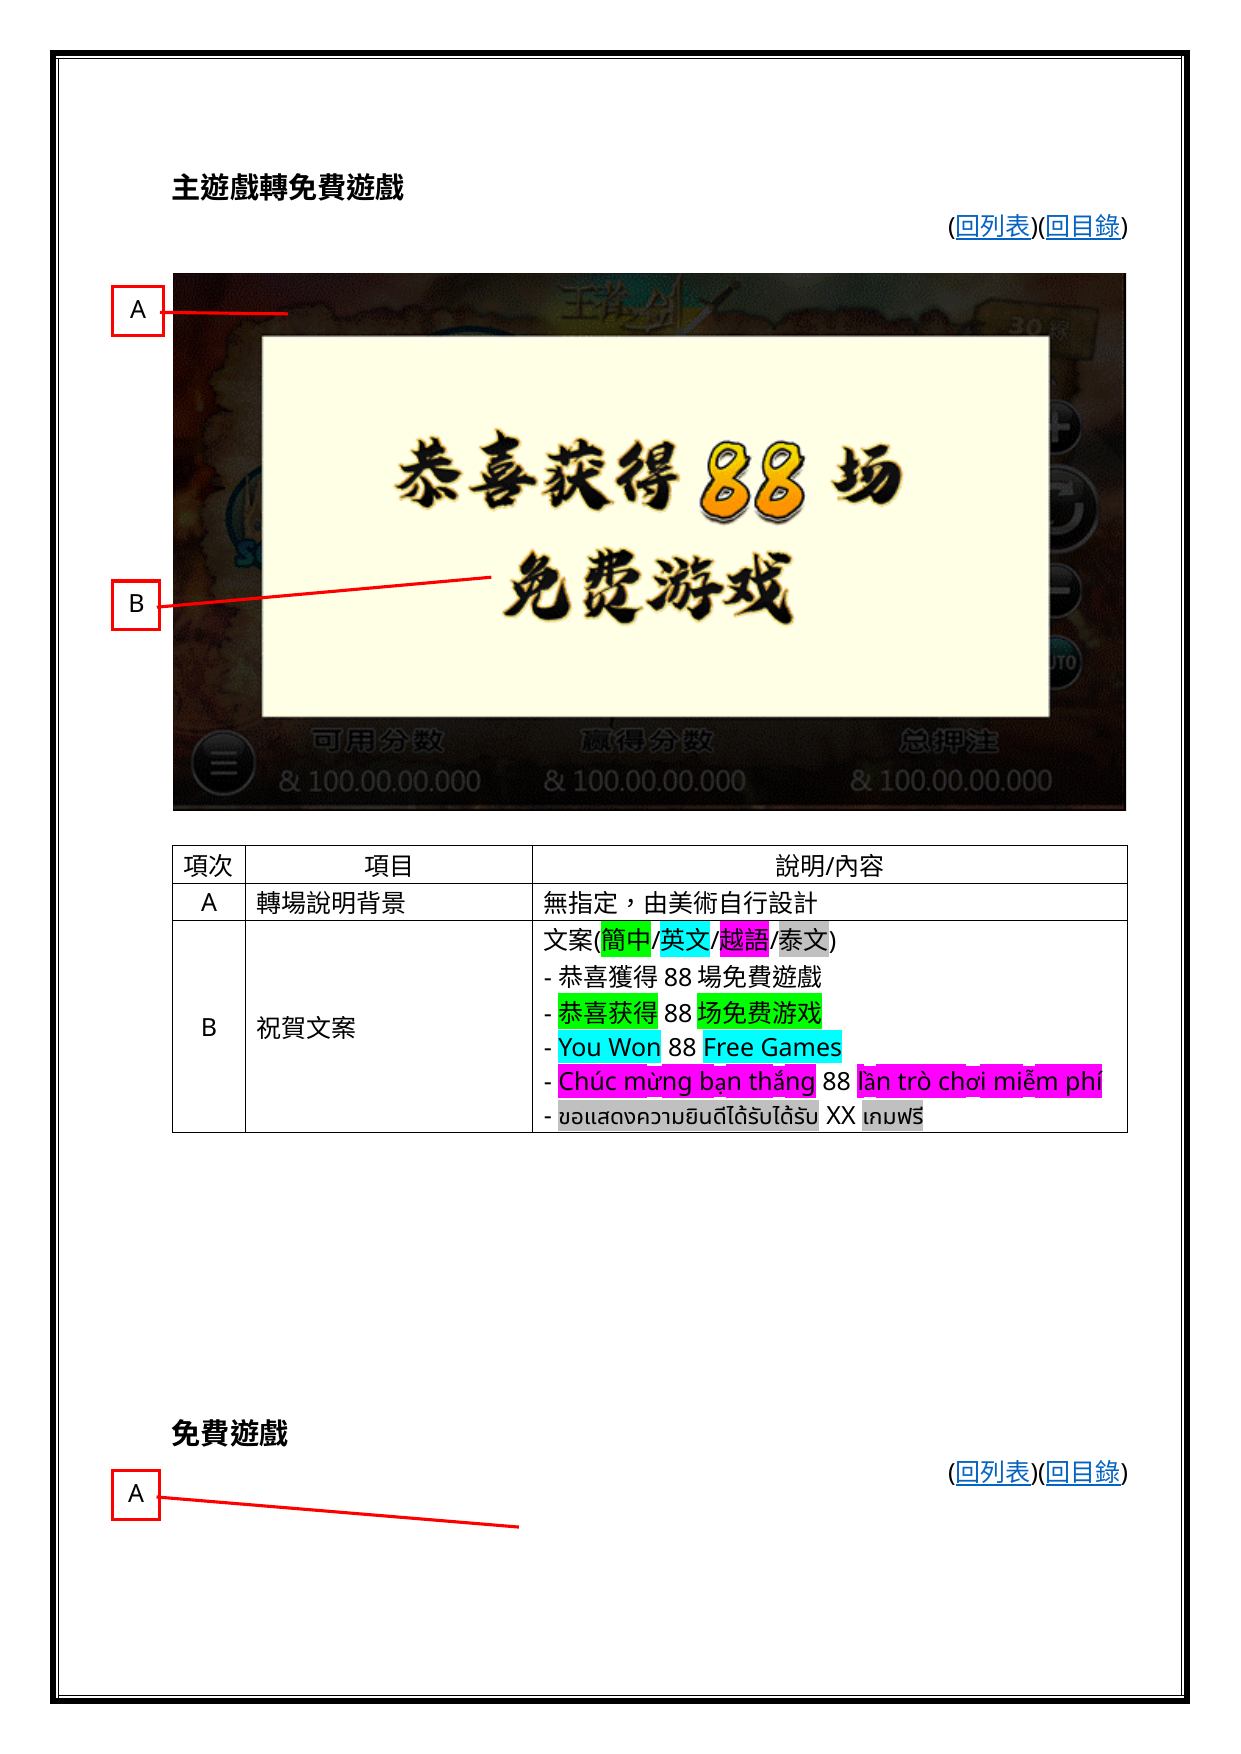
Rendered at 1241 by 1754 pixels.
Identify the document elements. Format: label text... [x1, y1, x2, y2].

table_cell 祝賀文案 [246, 921, 532, 1132]
text (回列表)(回目錄) [171, 1453, 1128, 1489]
text (回列表)(回目錄) [171, 207, 1128, 243]
table_cell 轉場說明背景 [246, 884, 532, 920]
picture [173, 273, 1127, 811]
table_cell B [173, 921, 245, 1132]
table_cell 無指定，由美術自行設計 [533, 884, 1127, 920]
text 免費遊戲 [171, 1411, 1128, 1453]
table_header 項目 [246, 846, 532, 882]
table_cell 文案(簡中/英文/越語/泰文) - 恭喜獲得 88場免費遊戲 - 恭喜获得 88场免费游戏 - You Won 88 Free Games - Chúc mừng bạn thắng 88 lần trò chơi miễm phí - ขอแสดงความยินดีได้รับได้รับ XX เกมฟรี [533, 921, 1127, 1132]
table_cell A [173, 884, 245, 920]
text 主遊戲轉免費遊戲 [171, 164, 1128, 207]
table_header 說明/內容 [533, 846, 1127, 882]
table_header 項次 [173, 846, 245, 882]
